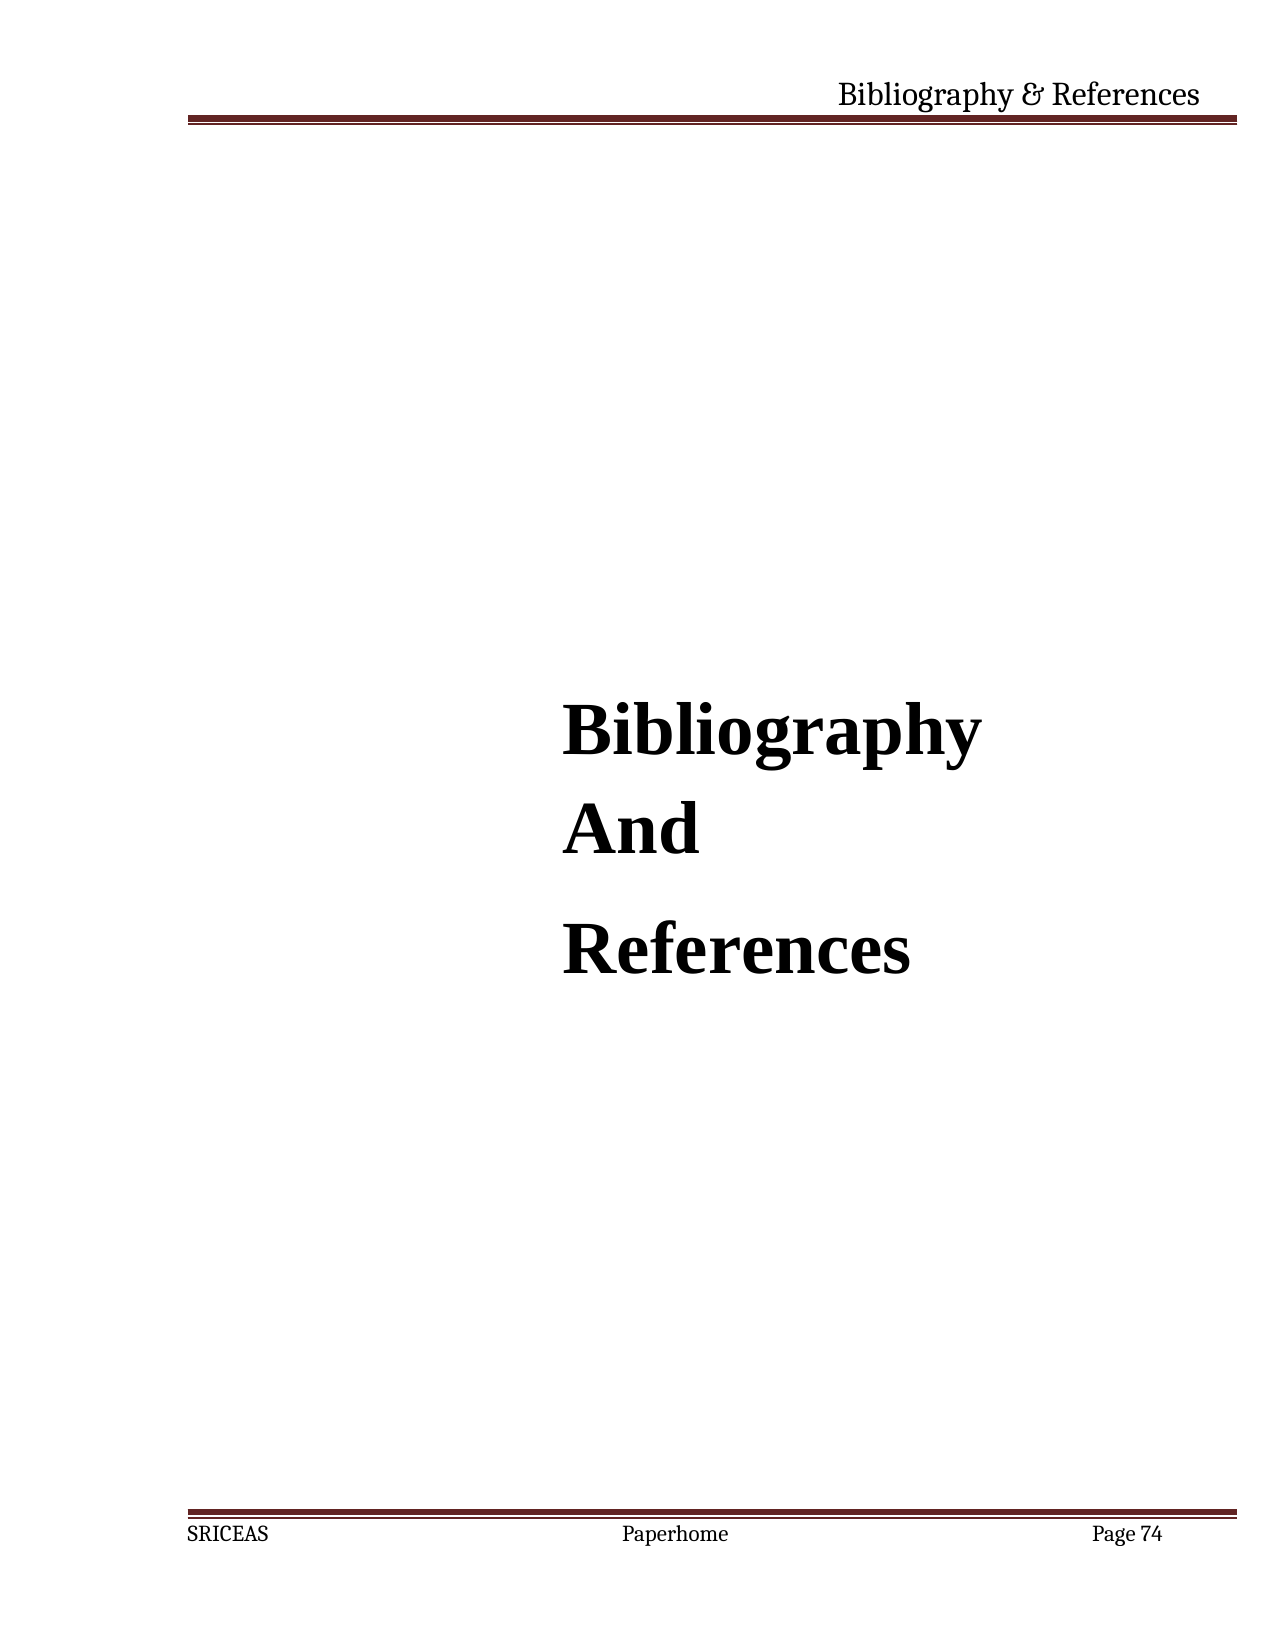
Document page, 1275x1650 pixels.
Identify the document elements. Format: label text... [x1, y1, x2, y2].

text References [487, 903, 1237, 990]
text Bibliography And [487, 684, 1237, 870]
